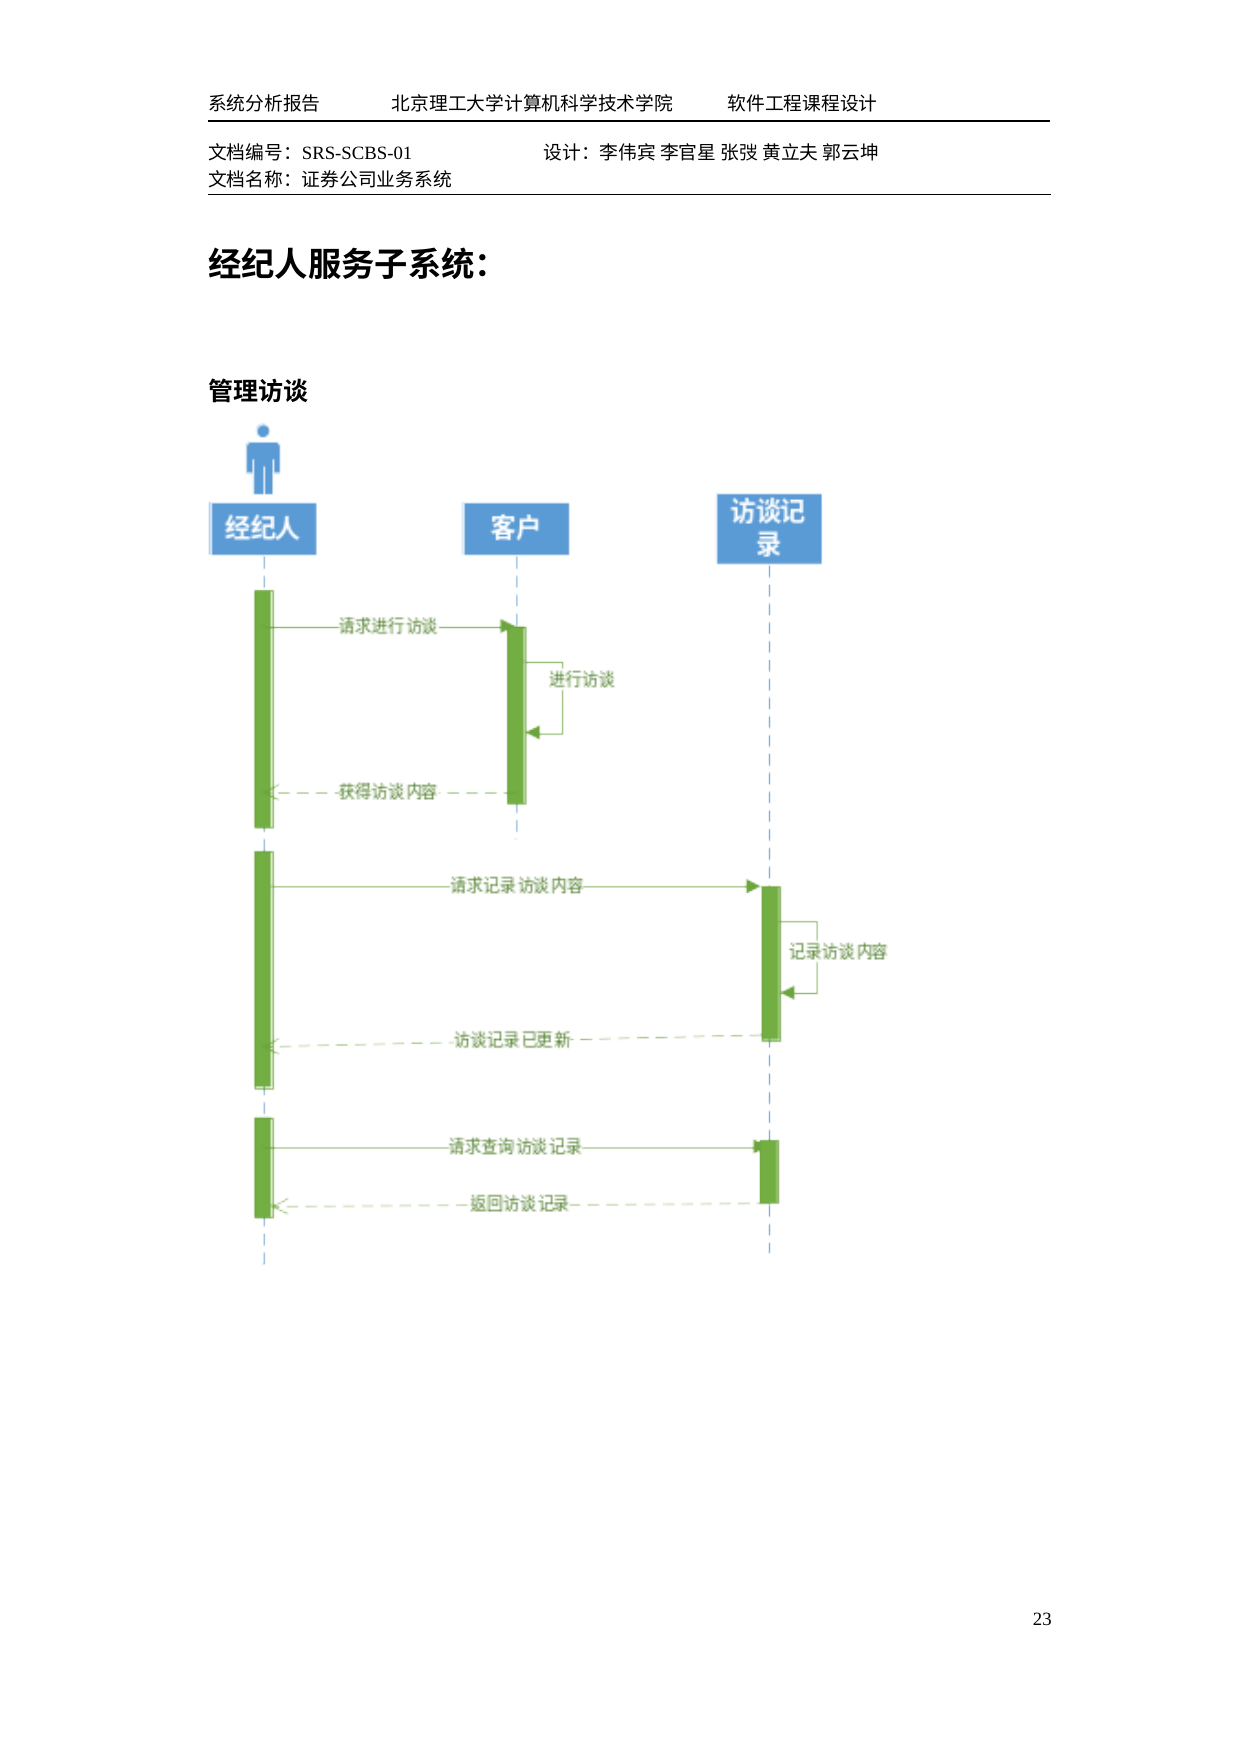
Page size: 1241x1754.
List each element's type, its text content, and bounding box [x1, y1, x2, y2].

text 管理访谈 [208, 357, 1051, 422]
subtitle 经纪人服务子系统： [208, 230, 1051, 295]
